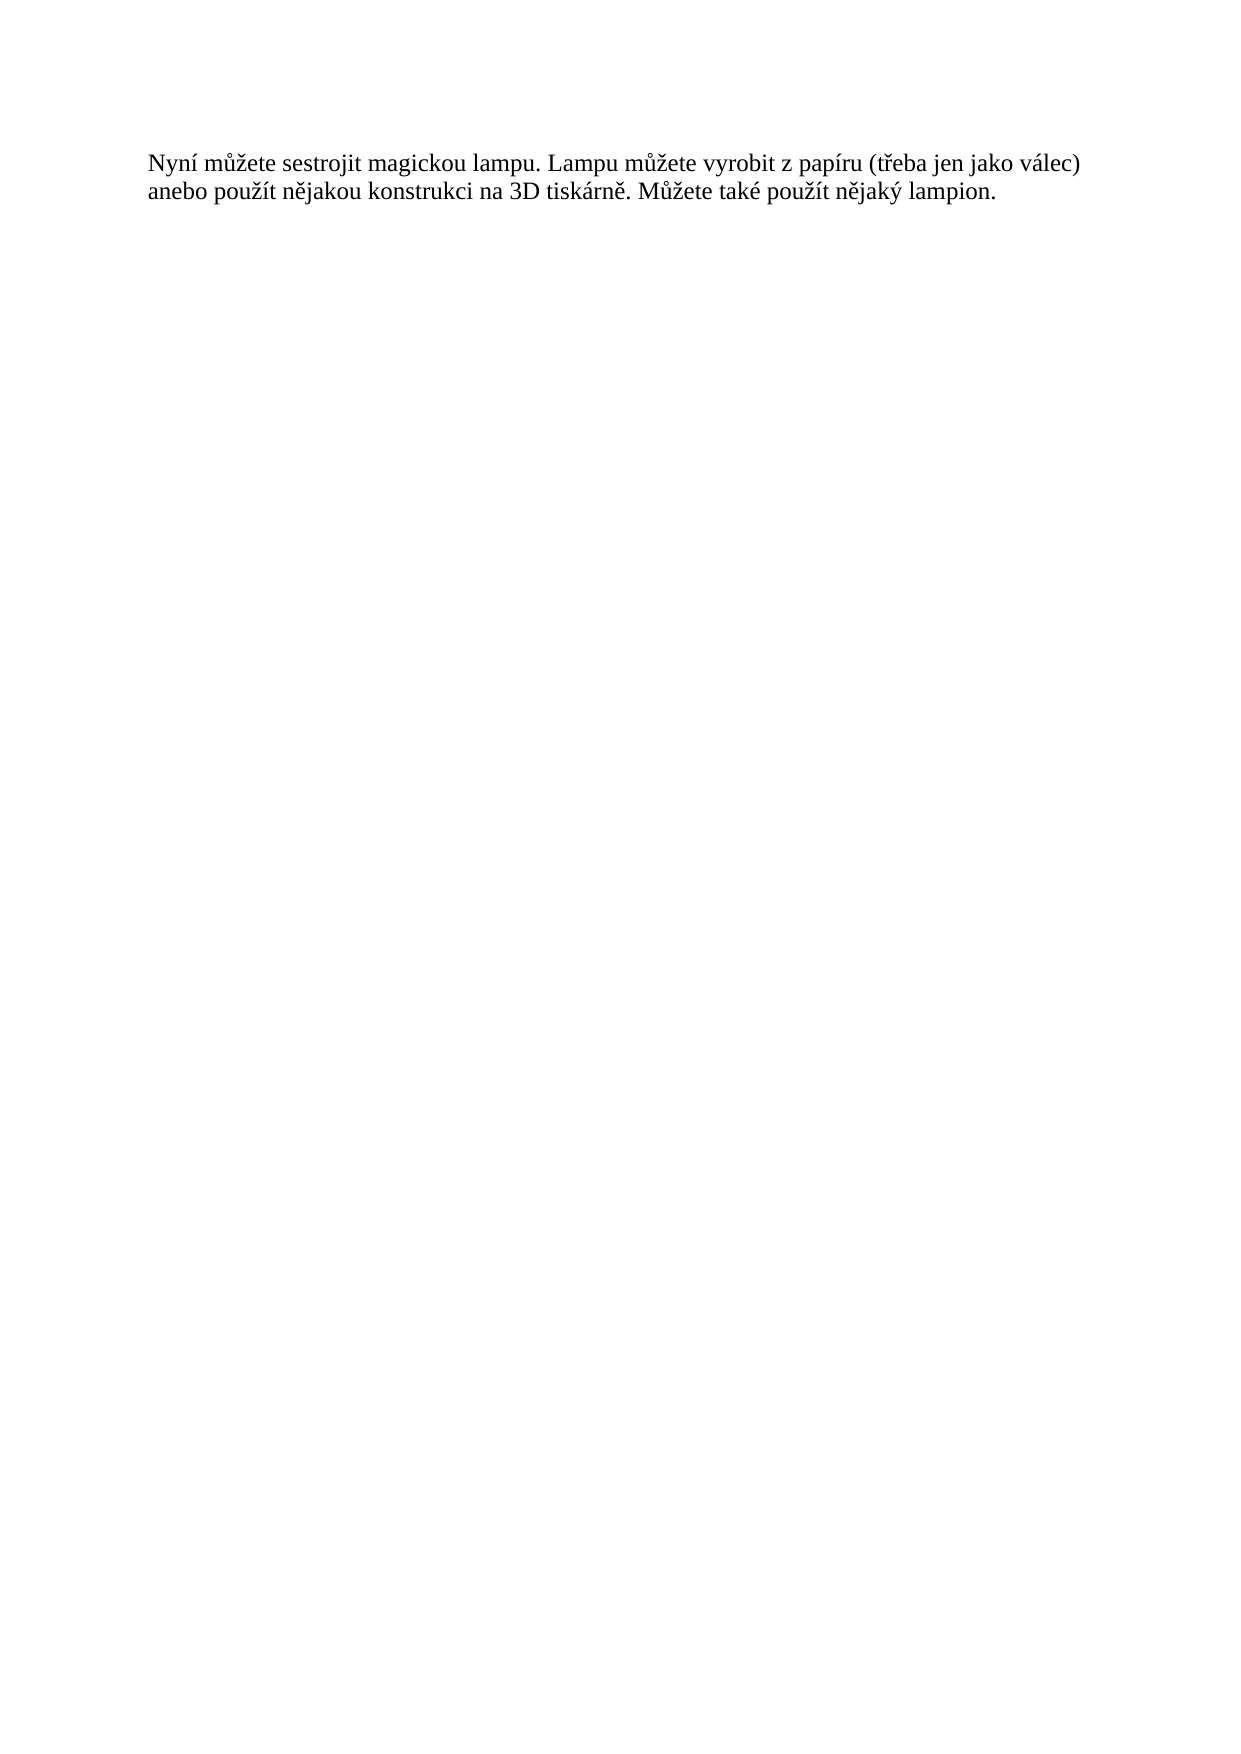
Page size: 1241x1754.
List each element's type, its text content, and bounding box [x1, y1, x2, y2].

text Nyní můžete sestrojit magickou lampu. Lampu můžete vyrobit z papíru (třeba jen jako válec) anebo použít nějakou konstrukci na 3D tiskárně. Můžete také použít nějaký lampion. [148, 148, 1093, 205]
